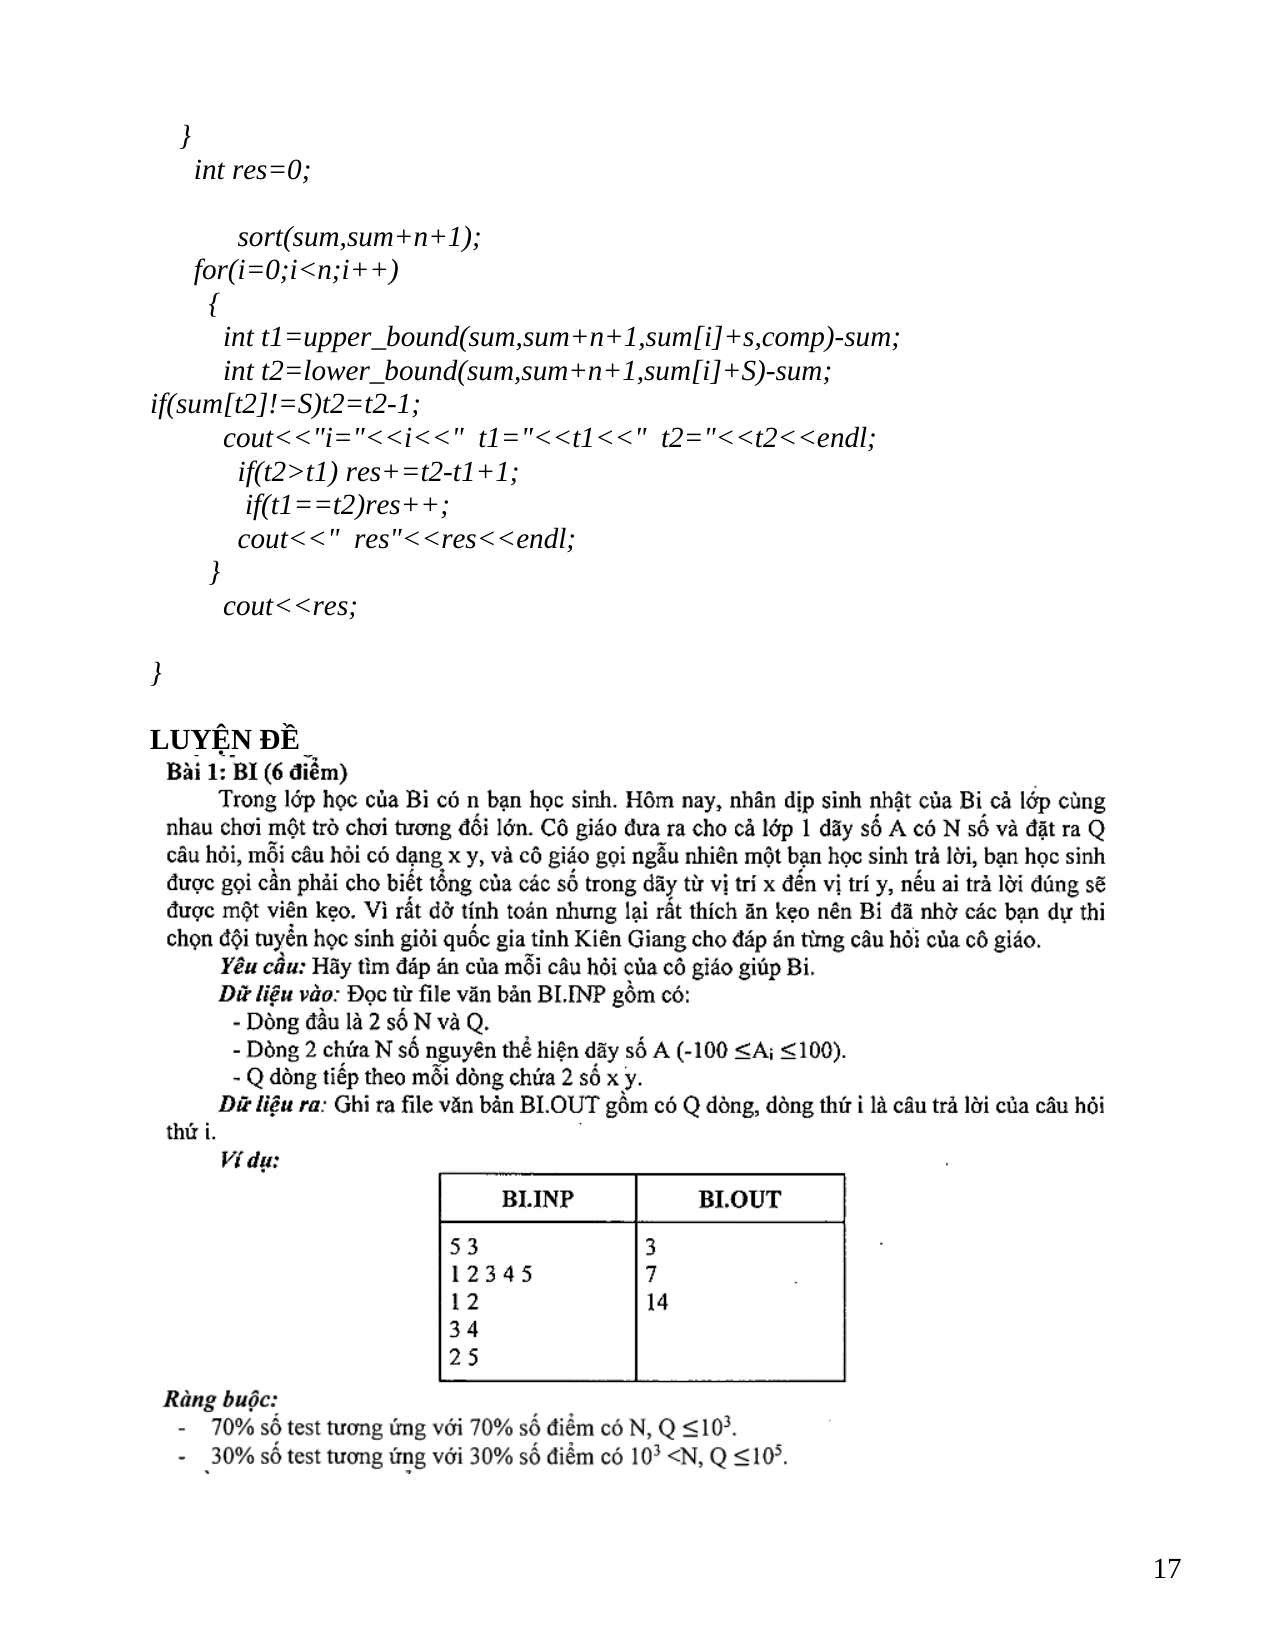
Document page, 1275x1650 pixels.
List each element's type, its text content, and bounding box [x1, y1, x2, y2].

text sort(sum,sum+n+1); [150, 219, 1181, 252]
text int res=0; [150, 152, 1181, 185]
text cout<<res; [150, 588, 1181, 621]
text int t2=lower_bound(sum,sum+n+1,sum[i]+S)-sum; [150, 353, 1181, 387]
text } [150, 118, 1181, 152]
text } [150, 554, 1181, 588]
text } [150, 655, 1181, 688]
text int t1=upper_bound(sum,sum+n+1,sum[i]+s,comp)-sum; [150, 319, 1181, 353]
text for(i=0;i<n;i++) [150, 252, 1181, 286]
text if(t1==t2)res++; [150, 487, 1181, 521]
text cout<<"i="<<i<<" t1="<<t1<<" t2="<<t2<<endl; [150, 420, 1181, 454]
text { [150, 286, 1181, 319]
text LUYỆN ĐỀ [135, 722, 1181, 756]
text cout<<" res"<<res<<endl; [150, 521, 1181, 554]
text if(t2>t1) res+=t2-t1+1; [150, 454, 1181, 487]
text if(sum[t2]!=S)t2=t2-1; [150, 387, 1181, 420]
picture [150, 755, 1129, 1386]
